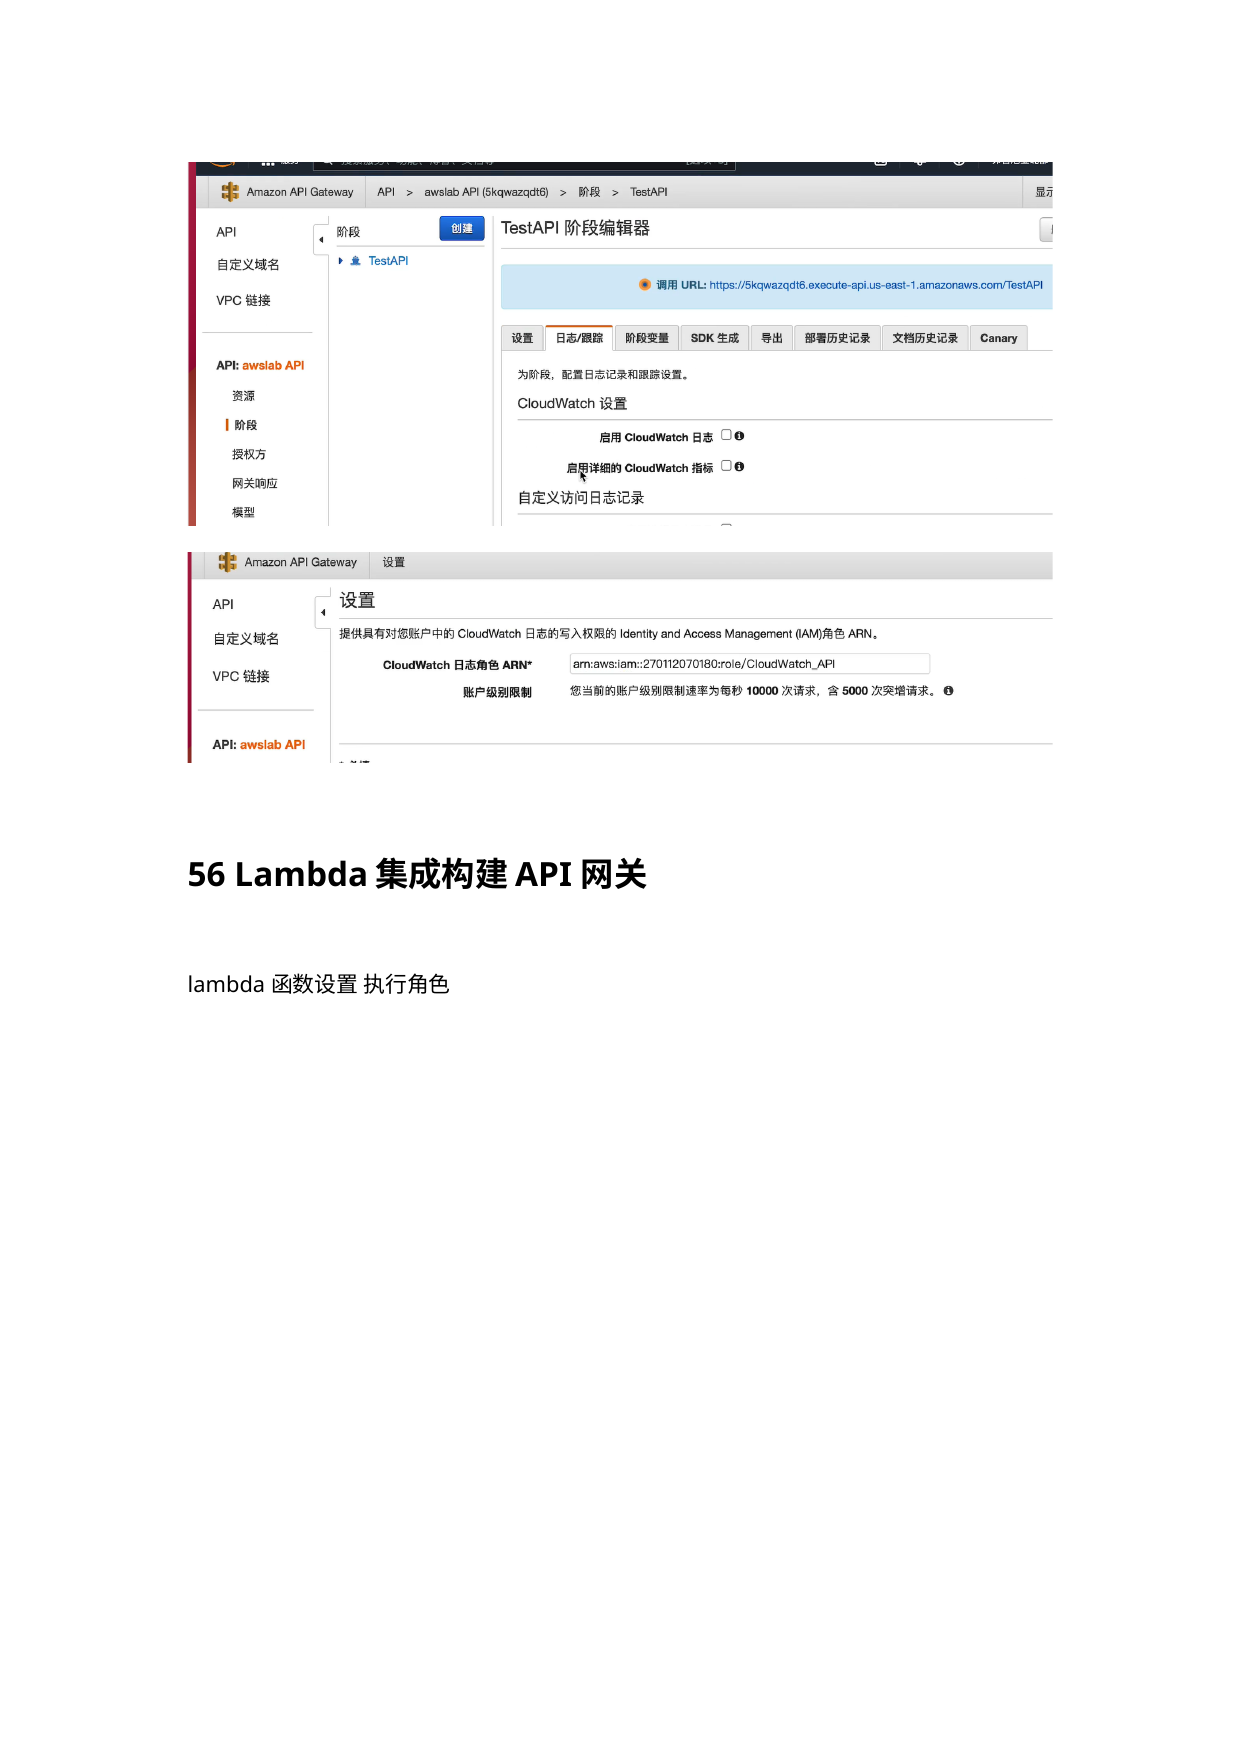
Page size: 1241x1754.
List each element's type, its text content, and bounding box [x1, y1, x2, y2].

text lambda 函数设置 执行角色 [187, 966, 1053, 999]
subtitle 56 Lambda集成构建API 网关 [187, 839, 1053, 904]
picture [187, 552, 1053, 763]
picture [187, 162, 1053, 526]
